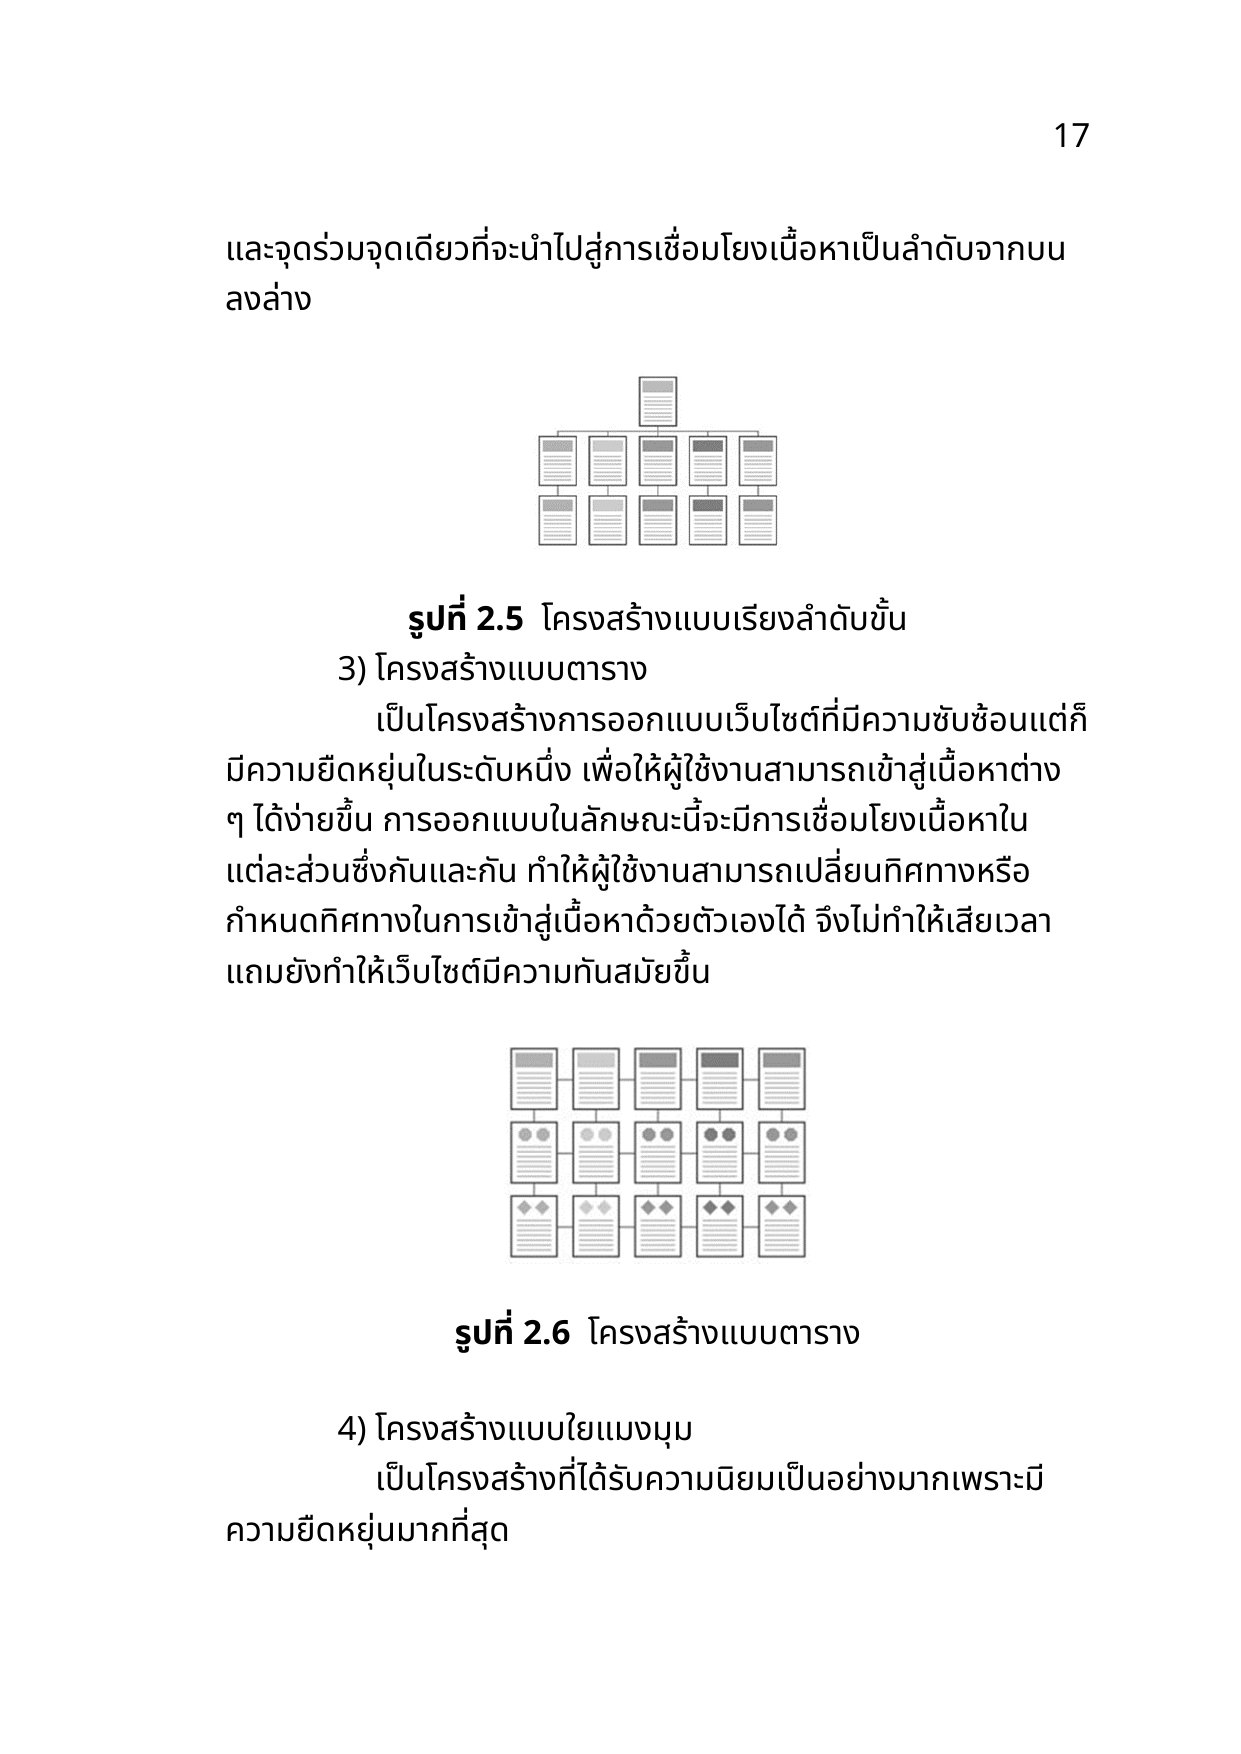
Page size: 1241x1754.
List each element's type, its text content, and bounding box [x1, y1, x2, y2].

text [225, 1455, 1090, 1556]
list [225, 225, 1090, 326]
list โครงสร้างแบบใยแมงมุม [337, 1405, 1090, 1455]
picture [504, 1043, 812, 1264]
list โครงสร้างแบบตาราง [337, 645, 1090, 696]
picture [533, 371, 782, 549]
list เป็นโครงสร้างการออกแบบเว็บไซต์ที่มีความซับซ้อนแต่ก็มีความยืดหยุ่นในระดับหนึ่ง เพื่อให้ผู้ใช้งานสามารถเข้าสู่เนื้อหาต่าง ๆ ได้ง่ายขึ้น การออกแบบในลักษณะนี้จะมีการเชื่อมโยงเนื้อหาในแต่ละส่วนซึ่งกันและกัน ทำให้ผู้ใช้งานสามารถเปลี่ยนทิศทางหรือกำหนดทิศทางในการเข้าสู่เนื้อหาด้วยตัวเองได้ จึงไม่ทำให้เสียเวลา แถมยังทำให้เว็บไซต์มีความทันสมัยขึ้น [225, 696, 1090, 998]
